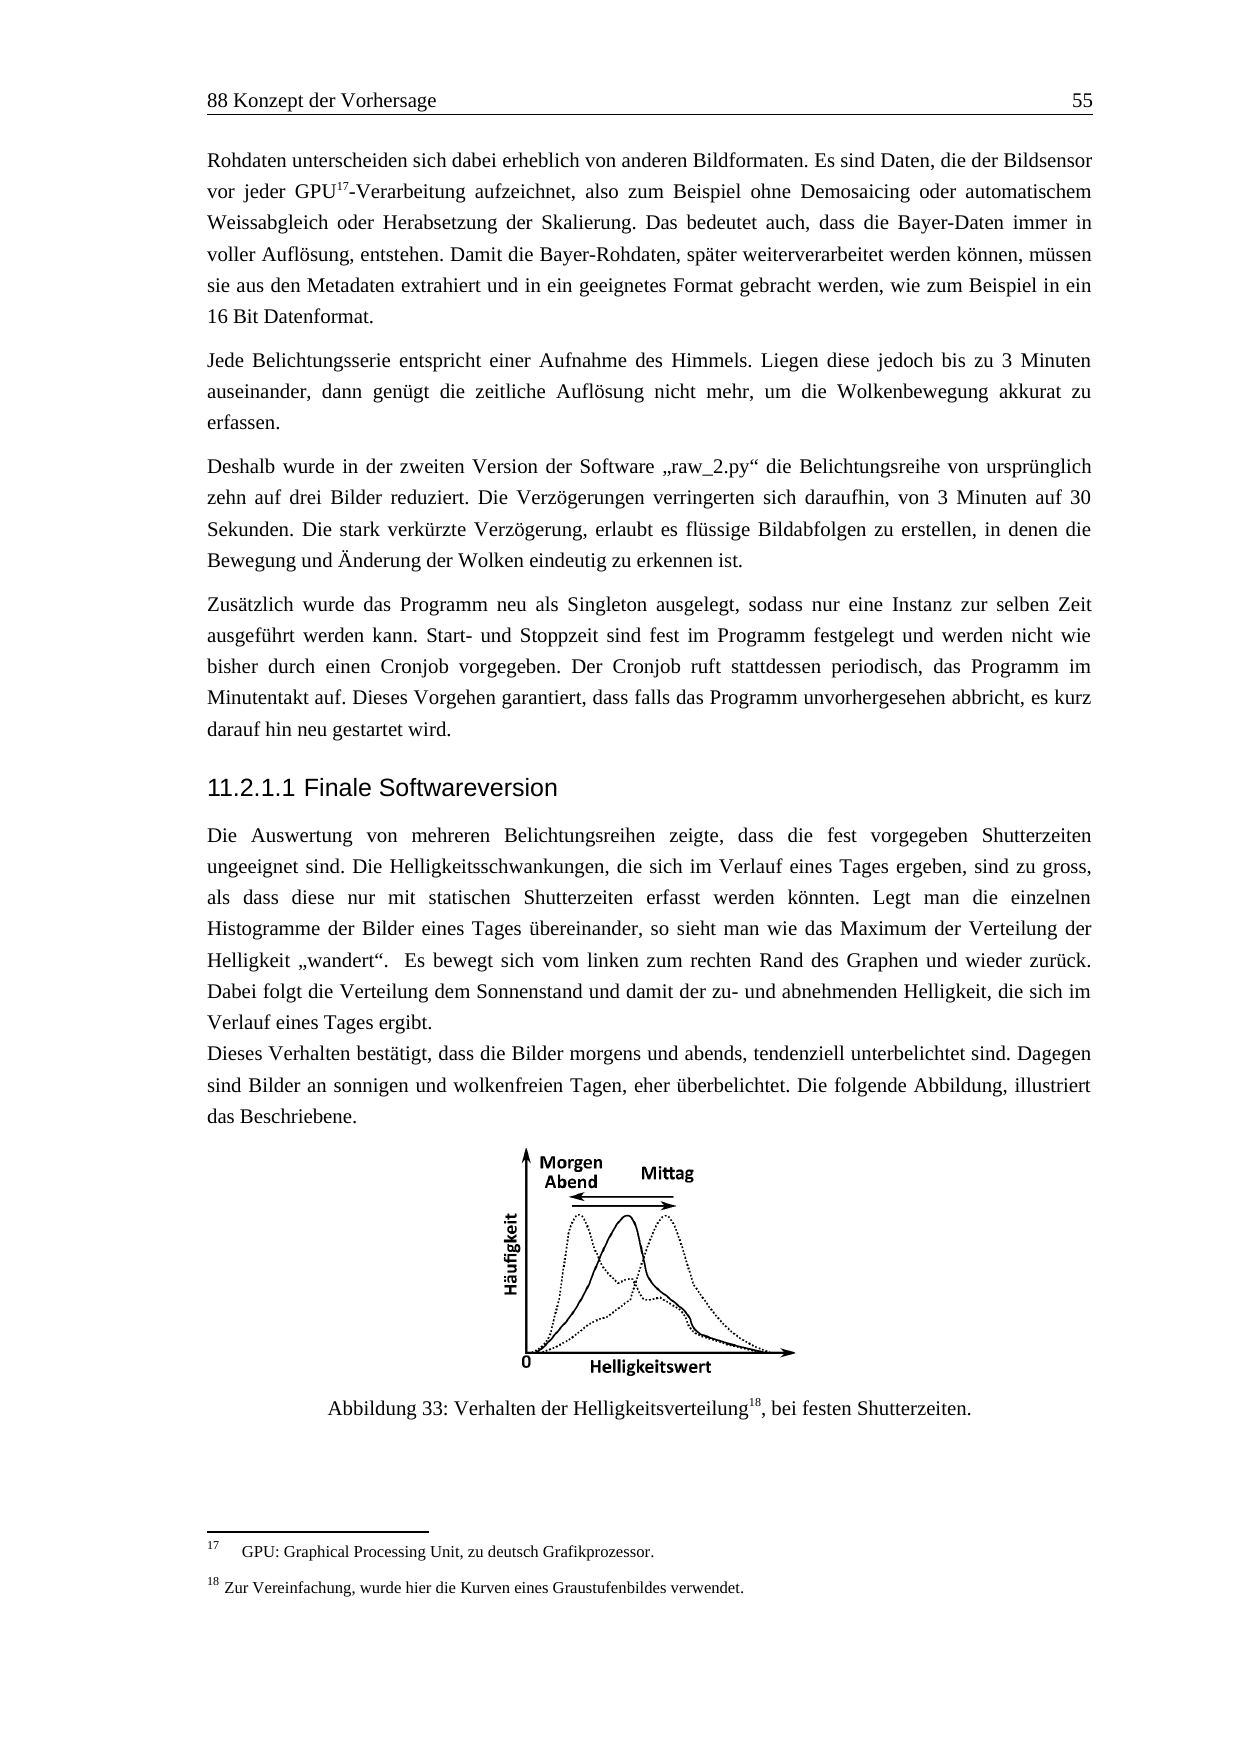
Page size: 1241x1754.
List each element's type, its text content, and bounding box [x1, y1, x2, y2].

text Jede Belichtungsserie entspricht einer Aufnahme des Himmels. Liegen diese jedoch bis zu 3 Minuten auseinander, dann genügt die zeitliche Auflösung nicht mehr, um die Wolkenbewegung akkurat zu erfassen. [207, 348, 1093, 434]
text Abbildung 33: Verhalten der Helligkeitsverteilung, bei festen Shutterzeiten. [207, 1395, 1093, 1419]
text Zusätzlich wurde das Programm neu als Singleton ausgelegt, sodass nur eine Instanz zur selben Zeit ausgeführt werden kann. Start- und Stoppzeit sind fest im Programm festgelegt und werden nicht wie bisher durch einen Cronjob vorgegeben. Der Cronjob ruft stattdessen periodisch, das Programm im Minutentakt auf. Dieses Vorgehen garantiert, dass falls das Programm unvorhergesehen abbricht, es kurz darauf hin neu gestartet wird. [207, 591, 1093, 741]
text Dieses Verhalten bestätigt, dass die Bilder morgens und abends, tendenziell unterbelichtet sind. Dagegen sind Bilder an sonnigen und wolkenfreien Tagen, eher überbelichtet. Die folgende Abbildung, illustriert das Beschriebene. [207, 1041, 1093, 1128]
text Die Auswertung von mehreren Belichtungsreihen zeigte, dass die fest vorgegeben Shutterzeiten ungeeignet sind. Die Helligkeitsschwankungen, die sich im Verlauf eines Tages ergeben, sind zu gross, als dass diese nur mit statischen Shutterzeiten erfasst werden könnten. Legt man die einzelnen Histogramme der Bilder eines Tages übereinander, so sieht man wie das Maximum der Verteilung der Helligkeit „wandert“. Es bewegt sich vom linken zum rechten Rand des Graphen und wieder zurück. Dabei folgt die Verteilung dem Sonnenstand und damit der zu- und abnehmenden Helligkeit, die sich im Verlauf eines Tages ergibt. [207, 822, 1093, 1034]
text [207, 148, 1093, 328]
subtitle Finale Softwareversion [207, 773, 1093, 801]
text Deshalb wurde in der zweiten Version der Software „raw_2.py“ die Belichtungsreihe von ursprünglich zehn auf drei Bilder reduziert. Die Verzögerungen verringerten sich daraufhin, von 3 Minuten auf 30 Sekunden. Die stark verkürzte Verzögerung, erlaubt es flüssige Bildabfolgen zu erstellen, in denen die Bewegung und Änderung der Wolken eindeutig zu erkennen ist. [207, 454, 1093, 572]
picture [503, 1147, 796, 1376]
